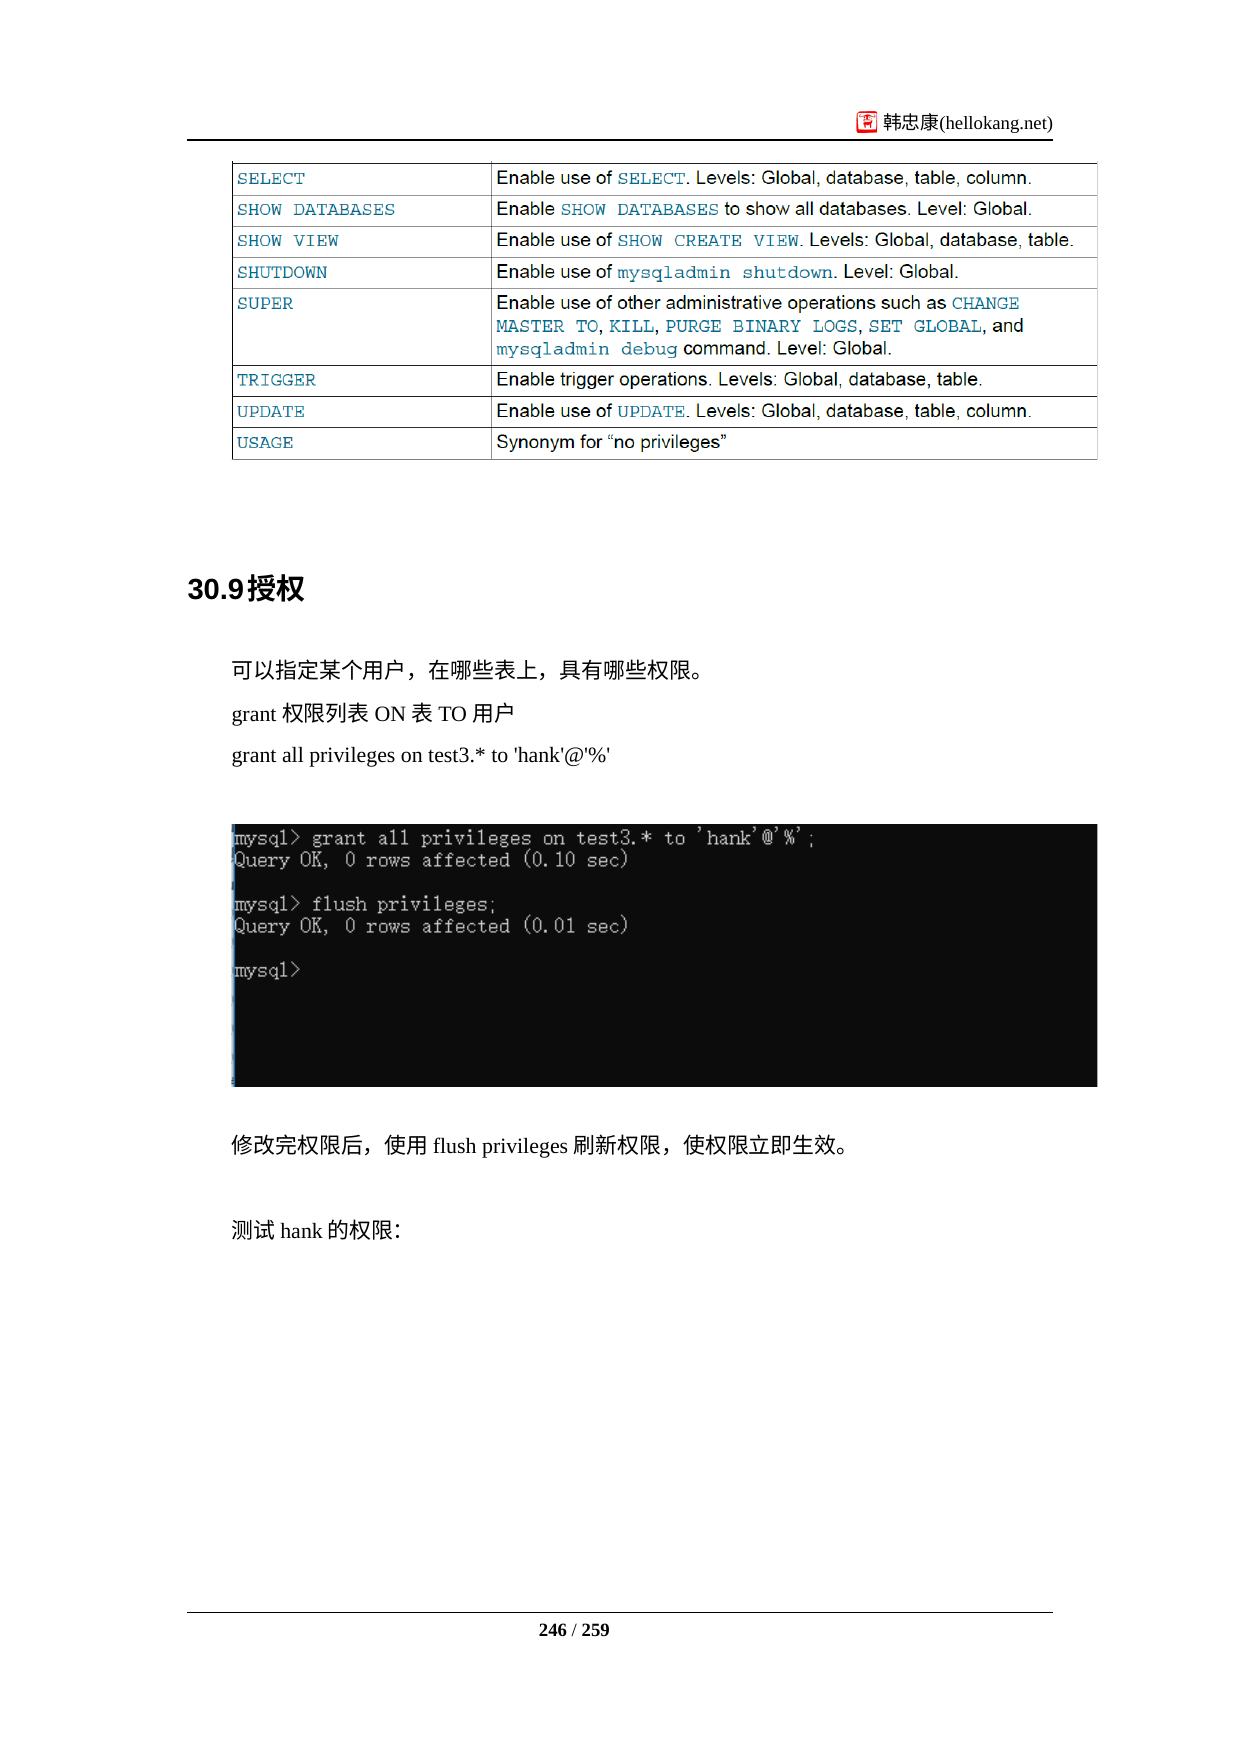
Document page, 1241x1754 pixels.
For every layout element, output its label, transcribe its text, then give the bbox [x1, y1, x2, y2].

text grant 权限列表 ON 表 TO 用户 [187, 696, 1053, 728]
text grant all privileges on test3.* to 'hank'@'%' [187, 738, 1053, 771]
text 修改完权限后，使用flush privileges 刷新权限，使权限立即生效。 [187, 1127, 1053, 1160]
picture [231, 161, 1098, 463]
picture [231, 824, 1098, 1087]
picture [856, 111, 878, 133]
text 可以指定某个用户，在哪些表上，具有哪些权限。 [187, 653, 1053, 685]
subtitle 授权 [187, 554, 1053, 619]
text 测试 hank的权限： [187, 1213, 1053, 1246]
